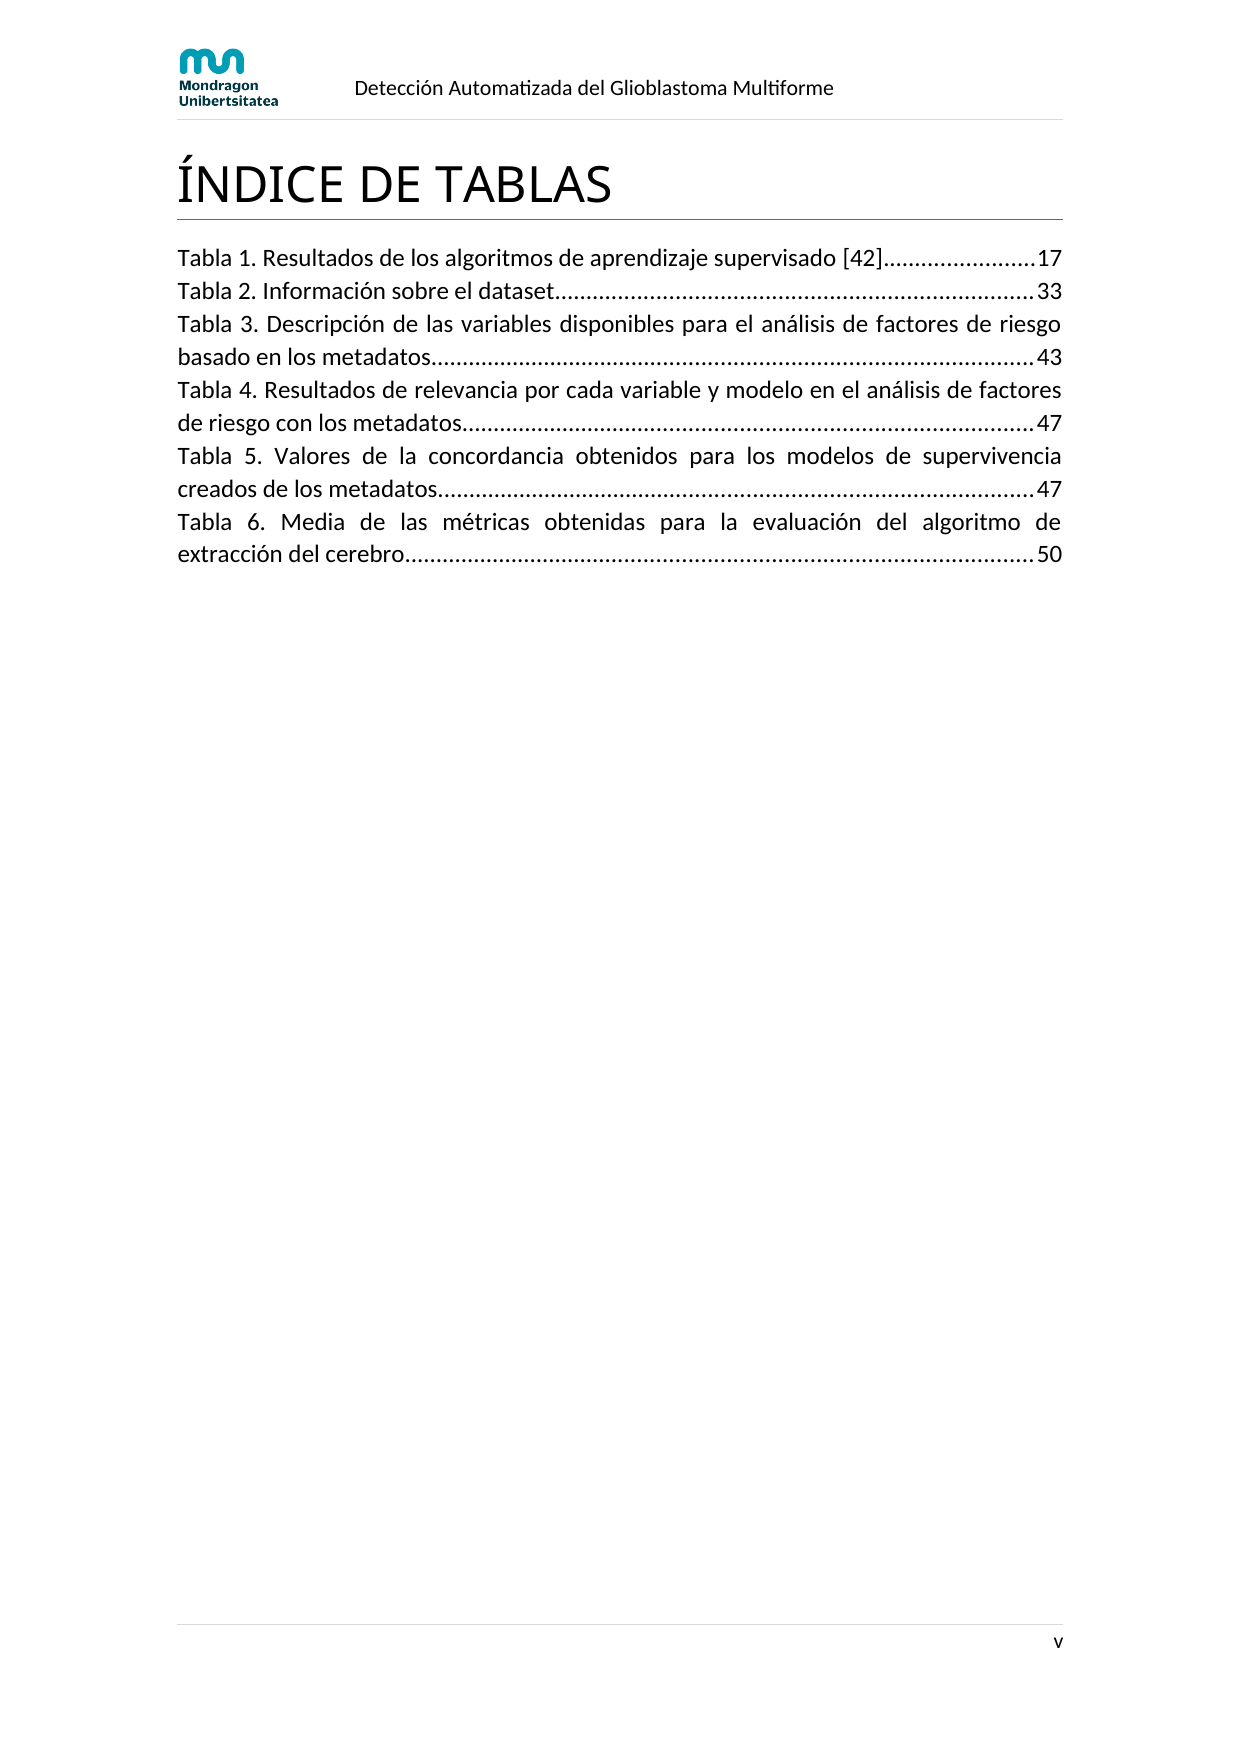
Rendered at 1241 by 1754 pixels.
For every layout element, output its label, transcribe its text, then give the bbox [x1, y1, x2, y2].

picture [154, 36, 291, 118]
text Tabla 4. Resultados de relevancia por cada variable y modelo en el análisis de factores de riesgo con los metadatos. 47 [177, 374, 1063, 437]
text Tabla 5. Valores de la concordancia obtenidos para los modelos de supervivencia creados de los metadatos. 47 [177, 440, 1063, 503]
text ÍNDICE DE TABLAS [177, 149, 1063, 219]
text Tabla 2. Información sobre el dataset 33 [177, 275, 1063, 306]
text Tabla 1. Resultados de los algoritmos de aprendizaje supervisado [42]. 17 [177, 242, 1063, 273]
text Tabla 3. Descripción de las variables disponibles para el análisis de factores de riesgo basado en los metadatos. 43 [177, 308, 1063, 372]
text Tabla 6. Media de las métricas obtenidas para la evaluación del algoritmo de extracción del cerebro. 50 [177, 506, 1063, 569]
